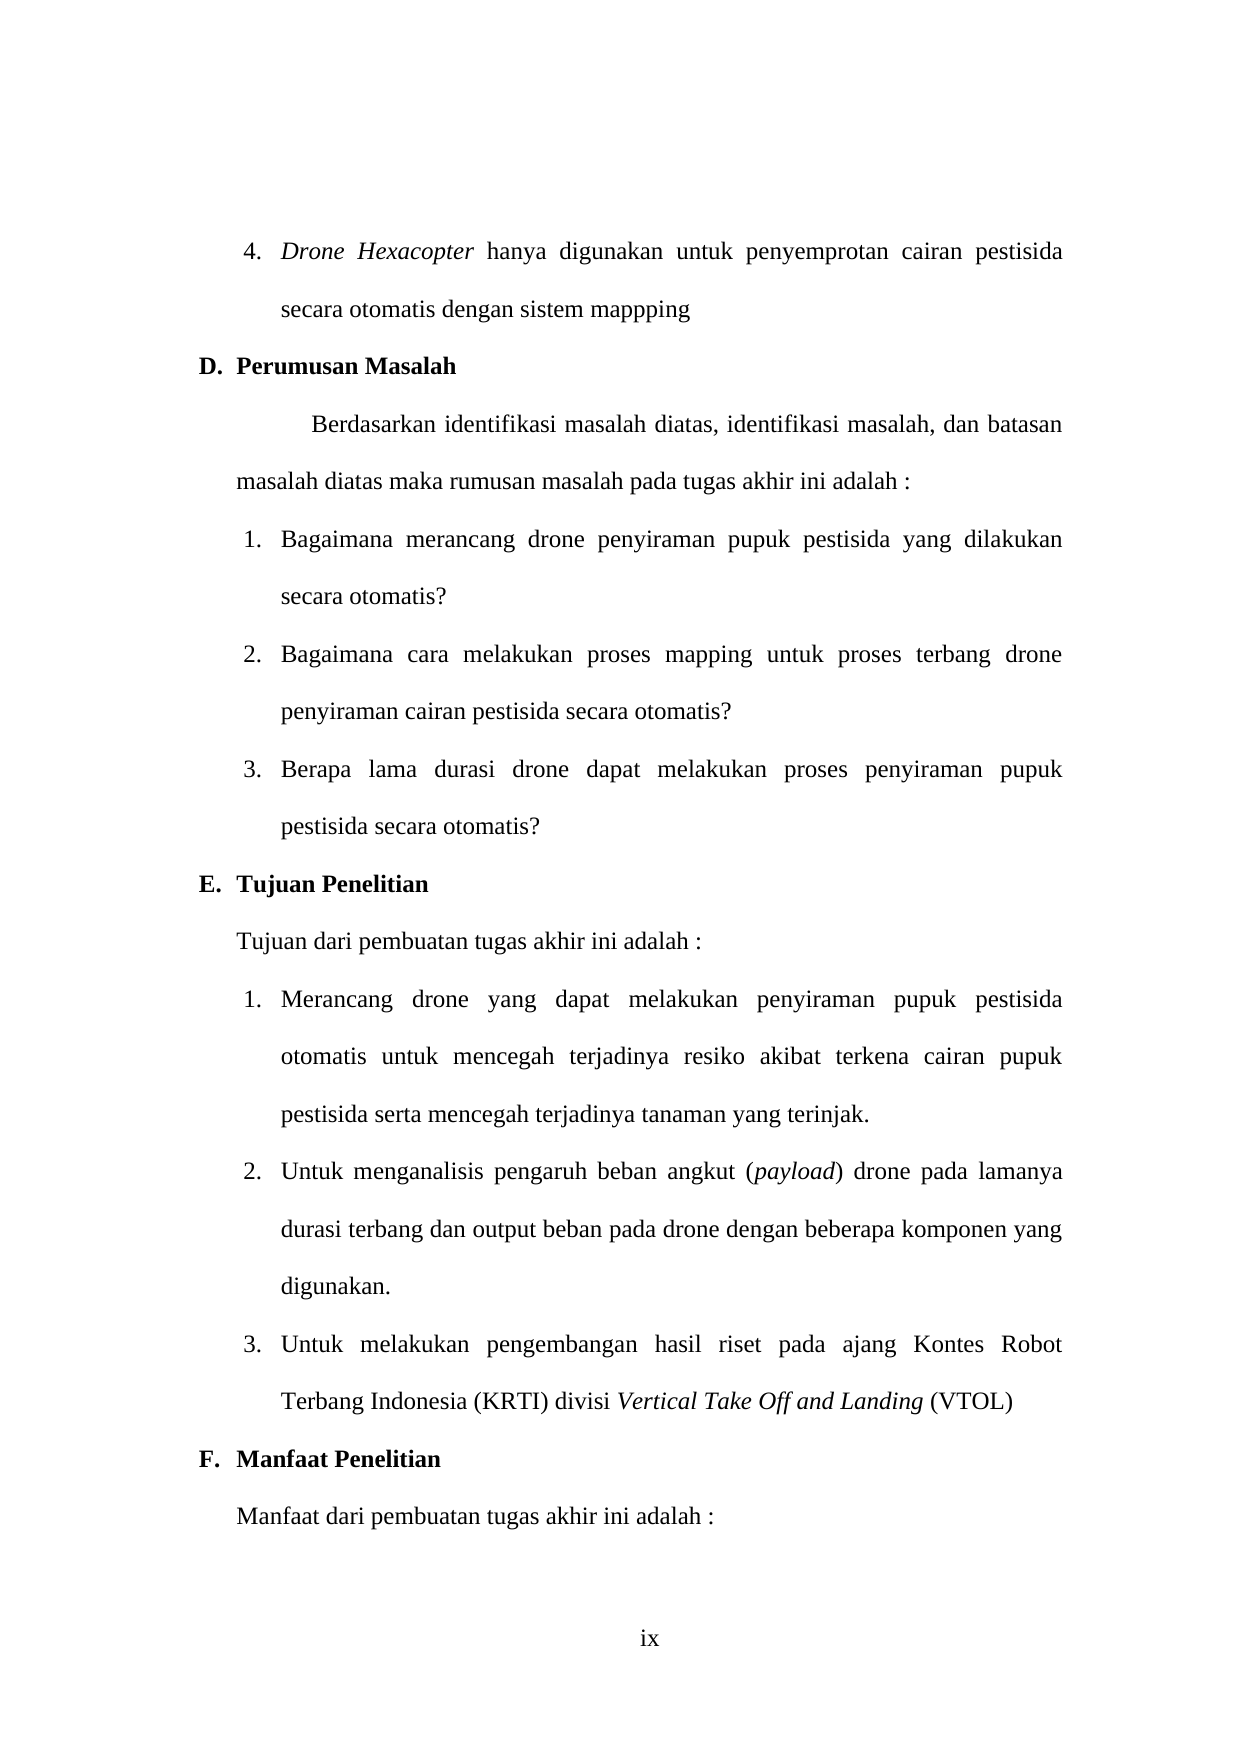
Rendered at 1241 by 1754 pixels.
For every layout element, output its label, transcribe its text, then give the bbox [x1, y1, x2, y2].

list Bagaimana merancang drone penyiraman pupuk pestisida yang dilakukan secara otomatis? [243, 524, 1063, 610]
list Bagaimana cara melakukan proses mapping untuk proses terbang drone penyiraman cairan pestisida secara otomatis? [243, 639, 1063, 725]
list Untuk menganalisis pengaruh beban angkut (payload) drone pada lamanya durasi terbang dan output beban pada drone dengan beberapa komponen yang digunakan. [243, 1156, 1063, 1300]
list Untuk melakukan pengembangan hasil riset pada ajang Kontes Robot Terbang Indonesia (KRTI) divisi Vertical Take Off and Landing (VTOL) [243, 1329, 1063, 1415]
list Manfaat Penelitian [199, 1444, 1063, 1472]
list Tujuan Penelitian [199, 869, 1063, 897]
text Tujuan dari pembuatan tugas akhir ini adalah : [236, 926, 1063, 955]
list Drone Hexacopter hanya digunakan untuk penyemprotan cairan pestisida secara otomatis dengan sistem mappping [243, 236, 1063, 322]
text Manfaat dari pembuatan tugas akhir ini adalah : [236, 1501, 1063, 1530]
text Berdasarkan identifikasi masalah diatas, identifikasi masalah, dan batasan masalah diatas maka rumusan masalah pada tugas akhir ini adalah : [236, 409, 1063, 495]
list Perumusan Masalah [199, 351, 1063, 380]
list Berapa lama durasi drone dapat melakukan proses penyiraman pupuk pestisida secara otomatis? [243, 754, 1063, 840]
list Merancang drone yang dapat melakukan penyiraman pupuk pestisida otomatis untuk mencegah terjadinya resiko akibat terkena cairan pupuk pestisida serta mencegah terjadinya tanaman yang terinjak. [243, 984, 1063, 1127]
